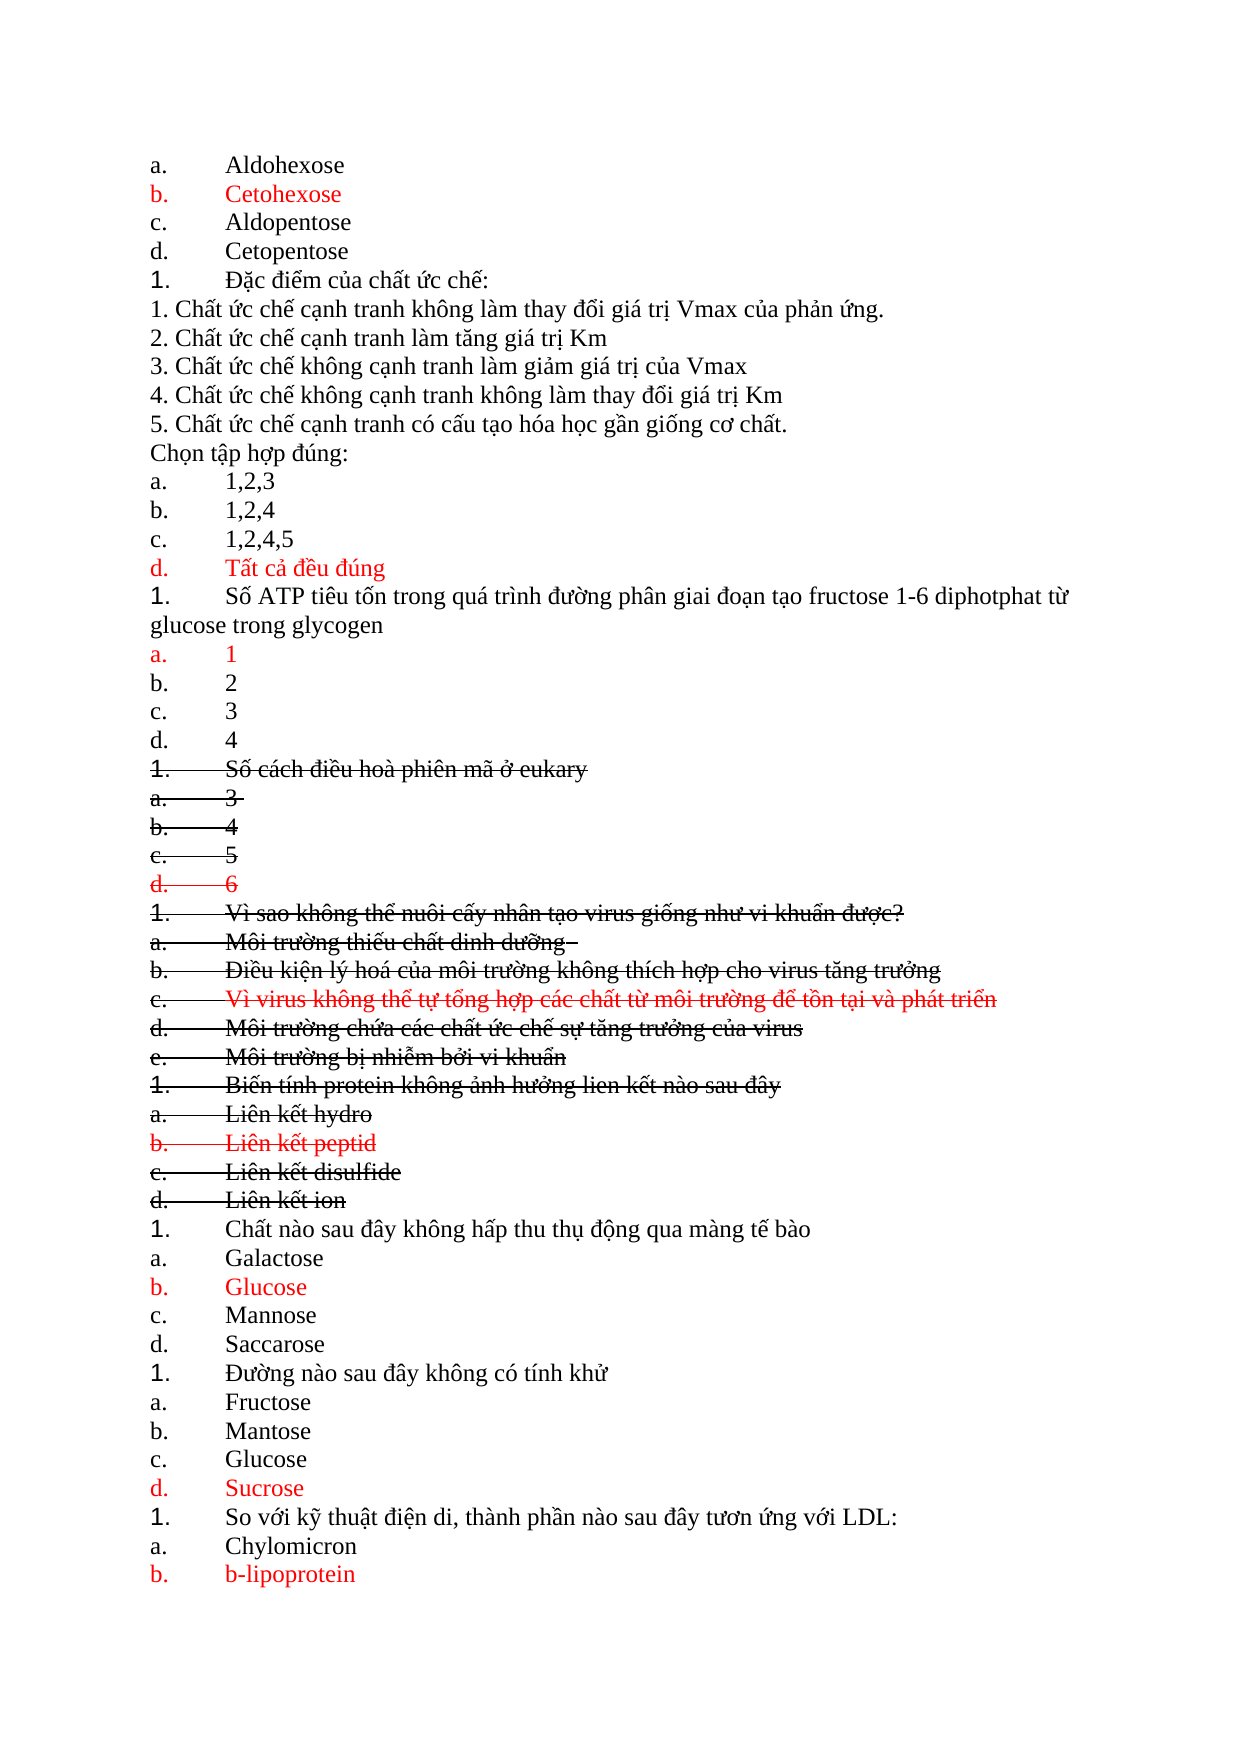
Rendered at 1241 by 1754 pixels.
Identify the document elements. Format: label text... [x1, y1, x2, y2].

list Môi trường thiếu chất dinh dưỡng [150, 927, 1090, 955]
list Môi trường chứa các chất ức chế sự tăng trưởng của virus [150, 1013, 1090, 1042]
list Đặc điểm của chất ức chế: 1. Chất ức chế cạnh tranh không làm thay đổi giá trị Vmax của phản ứng. 2. Chất ức chế cạnh tranh làm tăng giá trị Km 3. Chất ức chế không cạnh tranh làm giảm giá trị của Vmax 4. Chất ức chế không cạnh tranh không làm thay đổi giá trị Km 5. Chất ức chế cạnh tranh có cấu tạo hóa học gần giống cơ chất. Chọn tập hợp đúng: [150, 265, 1090, 466]
list Liên kết hydro [150, 1099, 1090, 1128]
list So với kỹ thuật điện di, thành phần nào sau đây tươn ứng với LDL: [150, 1502, 1090, 1531]
list Mannose [150, 1301, 1090, 1329]
list Saccarose [150, 1329, 1090, 1358]
list Aldopentose [150, 207, 1090, 236]
list Điều kiện lý hoá của môi trường không thích hợp cho virus tăng trưởng [150, 955, 1090, 984]
list Số ATP tiêu tốn trong quá trình đường phân giai đoạn tạo fructose 1-6 diphotphat từ glucose trong glycogen [150, 581, 1090, 639]
list Glucose [150, 1272, 1090, 1301]
list Mantose [150, 1416, 1090, 1444]
list Liên kết peptid [150, 1128, 1090, 1157]
list 5 [150, 840, 1090, 869]
list Cetopentose [150, 236, 1090, 265]
list 1,2,3 [150, 466, 1090, 495]
list 4 [150, 812, 1090, 840]
list 1 [150, 639, 1090, 668]
list b-lipoprotein [150, 1559, 1090, 1588]
list Galactose [150, 1243, 1090, 1272]
list Glucose [150, 1444, 1090, 1473]
list 1,2,4,5 [150, 524, 1090, 553]
list Chất nào sau đây không hấp thu thụ động qua màng tế bào [150, 1214, 1090, 1243]
list Vì sao không thể nuôi cấy nhân tạo virus giống như vi khuẩn được? [150, 898, 1090, 927]
list Tất cả đều đúng [150, 553, 1090, 581]
list 1,2,4 [150, 495, 1090, 524]
list 3 [150, 783, 1090, 812]
list 3 [150, 696, 1090, 725]
list Liên kết ion [150, 1186, 1090, 1214]
list Liên kết disulfide [150, 1157, 1090, 1186]
list Aldohexose [150, 150, 1090, 179]
list Fructose [150, 1387, 1090, 1416]
list Cetohexose [150, 179, 1090, 207]
list Sucrose [150, 1473, 1090, 1502]
list Đường nào sau đây không có tính khử [150, 1358, 1090, 1387]
list Vì virus không thể tự tổng hợp các chất từ môi trường để tồn tại và phát triển [150, 984, 1090, 1013]
list Số cách điều hoà phiên mã ở eukary [150, 754, 1090, 783]
list 2 [150, 668, 1090, 696]
list Môi trường bị nhiễm bởi vi khuẩn [150, 1042, 1090, 1070]
list 4 [150, 725, 1090, 754]
list 6 [150, 869, 1090, 898]
list Biến tính protein không ảnh hưởng lien kết nào sau đây [150, 1070, 1090, 1099]
list Chylomicron [150, 1531, 1090, 1559]
